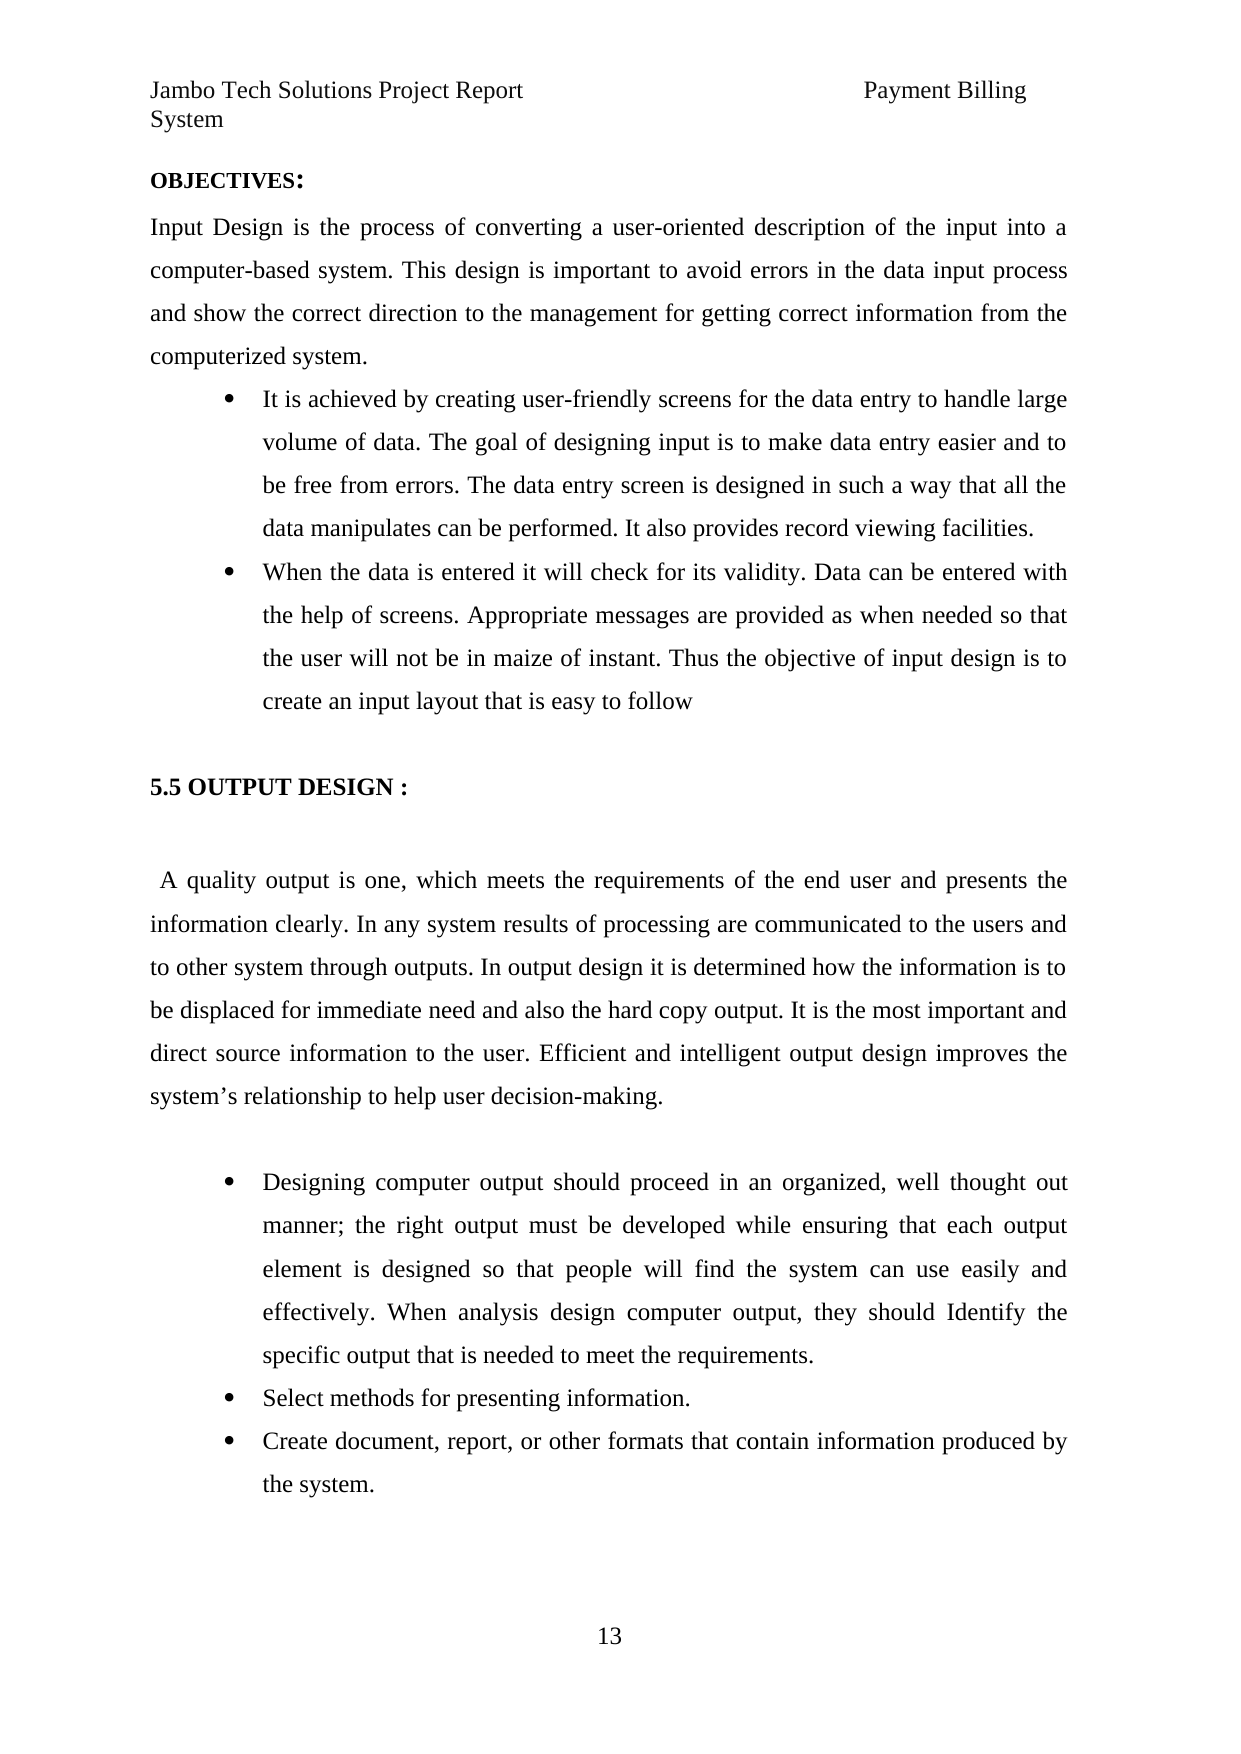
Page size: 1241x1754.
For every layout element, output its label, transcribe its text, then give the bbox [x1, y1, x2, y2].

text Input Design is the process of converting a user-oriented description of the input into a computer-based system. This design is important to avoid errors in the data input process and show the correct direction to the management for getting correct information from the computerized system. [150, 212, 1068, 370]
list Designing computer output should proceed in an organized, well thought out manner; the right output must be developed while ensuring that each output element is designed so that people will find the system can use easily and effectively. When analysis design computer output, they should Identify the specific output that is needed to meet the requirements. [225, 1167, 1068, 1369]
list Create document, report, or other formats that contain information produced by the system. [225, 1426, 1068, 1498]
text 5.5 OUTPUT DESIGN : [150, 772, 1068, 801]
text A quality output is one, which meets the requirements of the end user and presents the information clearly. In any system results of processing are communicated to the users and to other system through outputs. In output design it is determined how the information is to be displaced for immediate need and also the hard copy output. It is the most important and direct source information to the user. Efficient and intelligent output design improves the system’s relationship to help user decision-making. [150, 866, 1068, 1110]
list When the data is entered it will check for its validity. Data can be entered with the help of screens. Appropriate messages are provided as when needed so that the user will not be in maize of instant. Thus the objective of input design is to create an input layout that is easy to follow [225, 557, 1068, 715]
text OBJECTIVES: [150, 161, 1068, 195]
list Select methods for presenting information. [225, 1383, 1068, 1412]
list It is achieved by creating user-friendly screens for the data entry to handle large volume of data. The goal of designing input is to make data entry easier and to be free from errors. The data entry screen is designed in such a way that all the data manipulates can be performed. It also provides record viewing facilities. [225, 384, 1068, 542]
